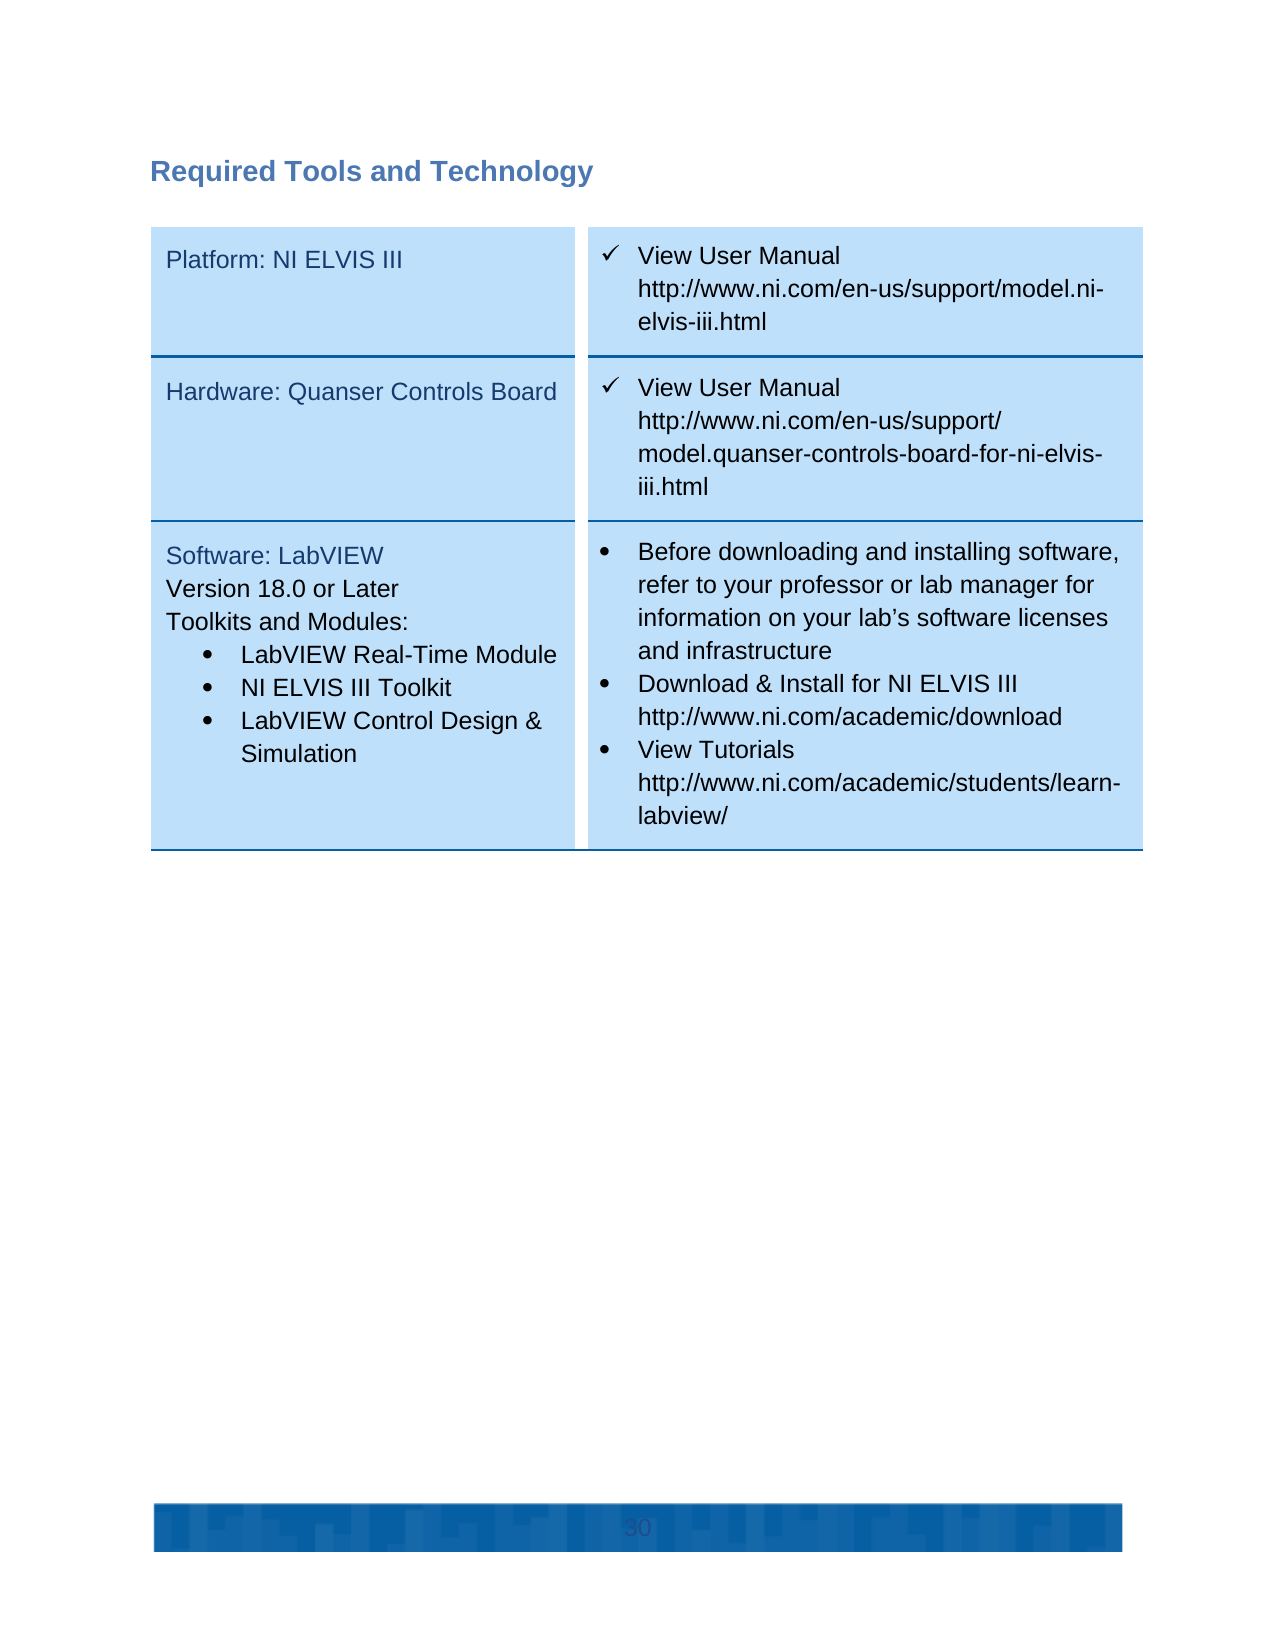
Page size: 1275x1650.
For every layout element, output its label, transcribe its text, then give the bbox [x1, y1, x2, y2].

table_cell View User Manual http://www.ni.com/en-us/support/model.quanser-controls-board-for-ni-elvis-iii.html [588, 358, 1143, 520]
picture [153, 1503, 1123, 1552]
table_cell Before downloading and installing software, refer to your professor or lab manager for information on your lab’s software licenses and infrastructure Download & Install for NI ELVIS III http://www.ni.com/academic/download View Tutorials http://www.ni.com/academic/students/learn-labview/ [588, 522, 1143, 849]
table_header Platform: NI ELVIS III [151, 227, 575, 355]
table_cell Hardware: Quanser Controls Board [151, 358, 575, 520]
subtitle Required Tools and Technology [150, 154, 1125, 188]
table_header View User Manual http://www.ni.com/en-us/support/model.ni-elvis-iii.html [588, 227, 1143, 355]
table_cell Software: LabVIEW Version 18.0 or Later Toolkits and Modules: LabVIEW Real-Time Module NI ELVIS III Toolkit LabVIEW Control Design & Simulation [151, 522, 575, 849]
